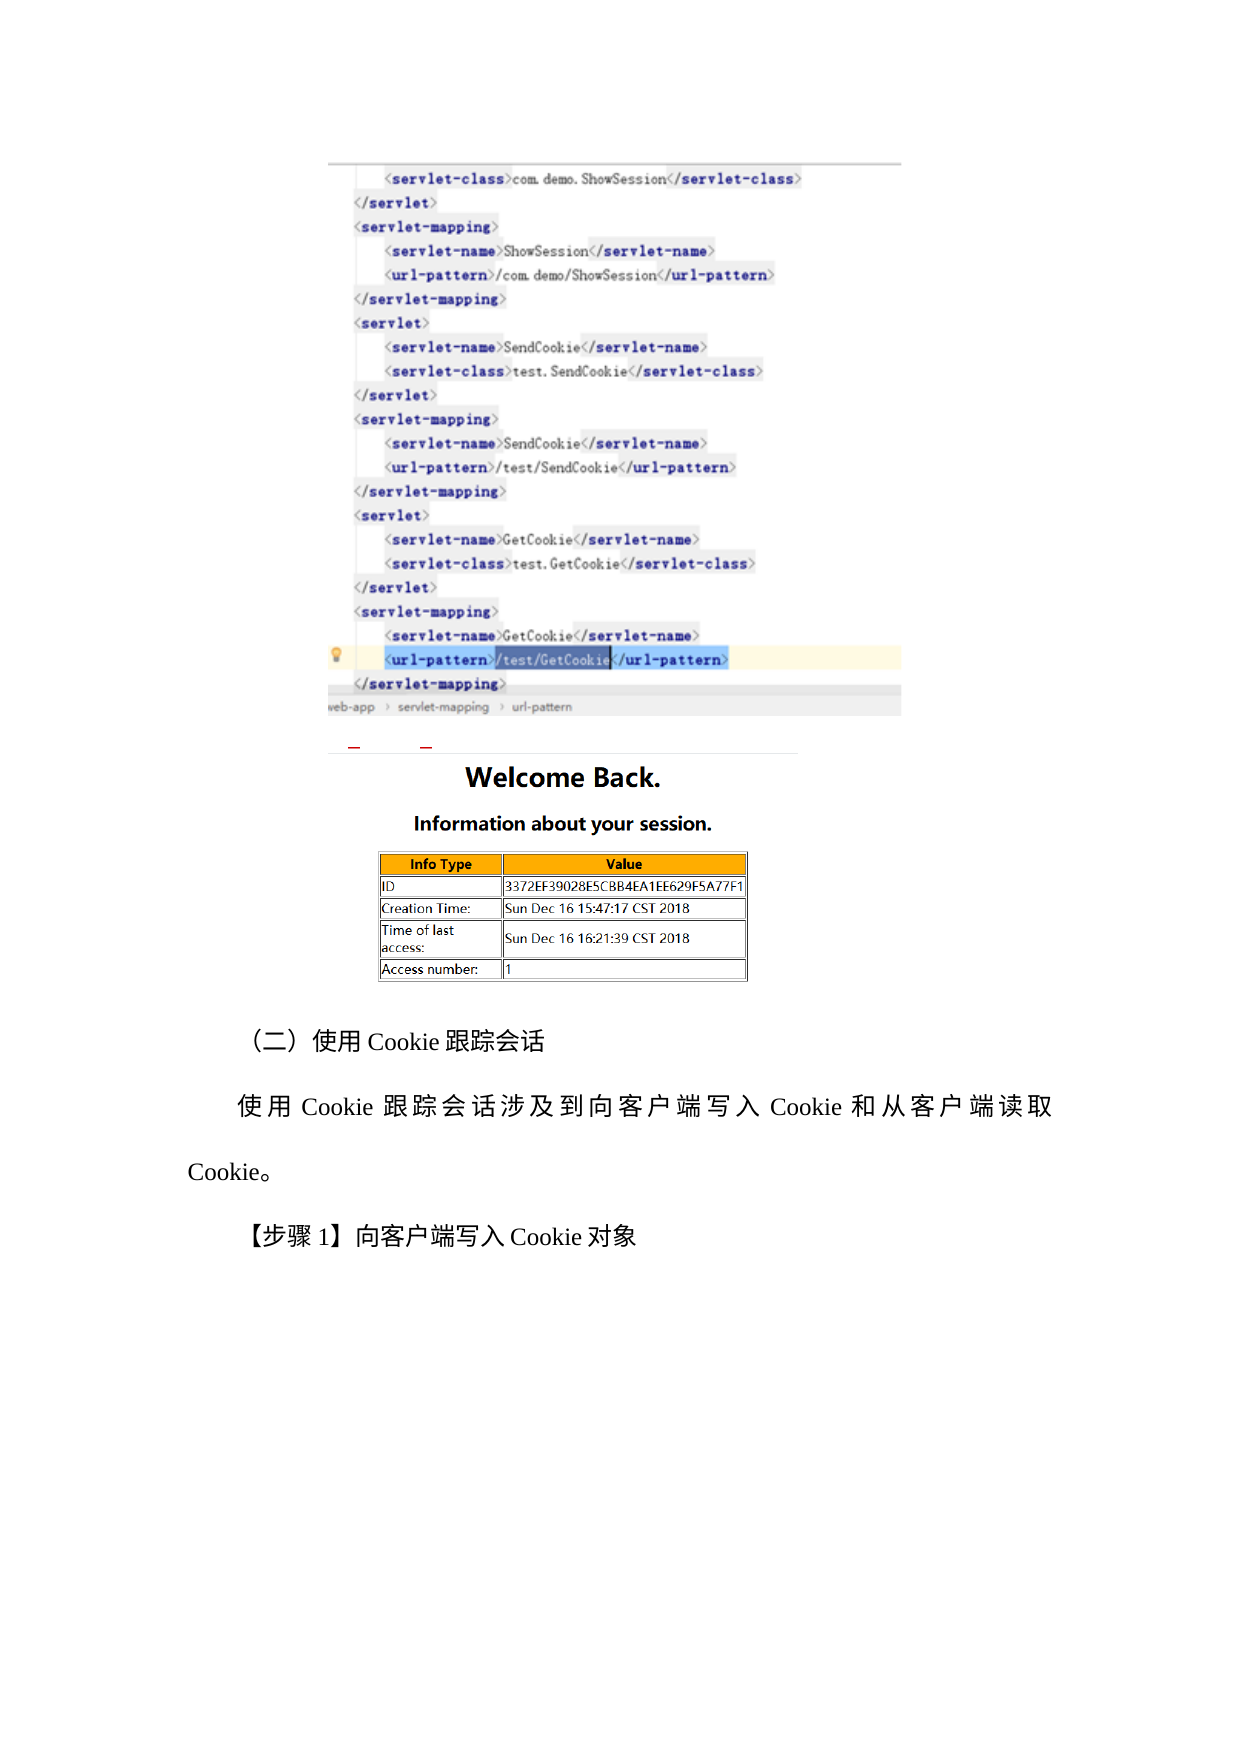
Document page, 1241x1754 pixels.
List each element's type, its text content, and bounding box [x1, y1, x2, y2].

text 使用Cookie跟踪会话涉及到向客户端写入Cookie和从客户端读取Cookie。 [187, 1072, 1053, 1202]
picture [328, 162, 902, 716]
picture [328, 747, 798, 1006]
text （二）使用Cookie跟踪会话 [187, 1007, 1053, 1072]
text 【步骤1】向客户端写入Cookie对象 [187, 1202, 1053, 1267]
